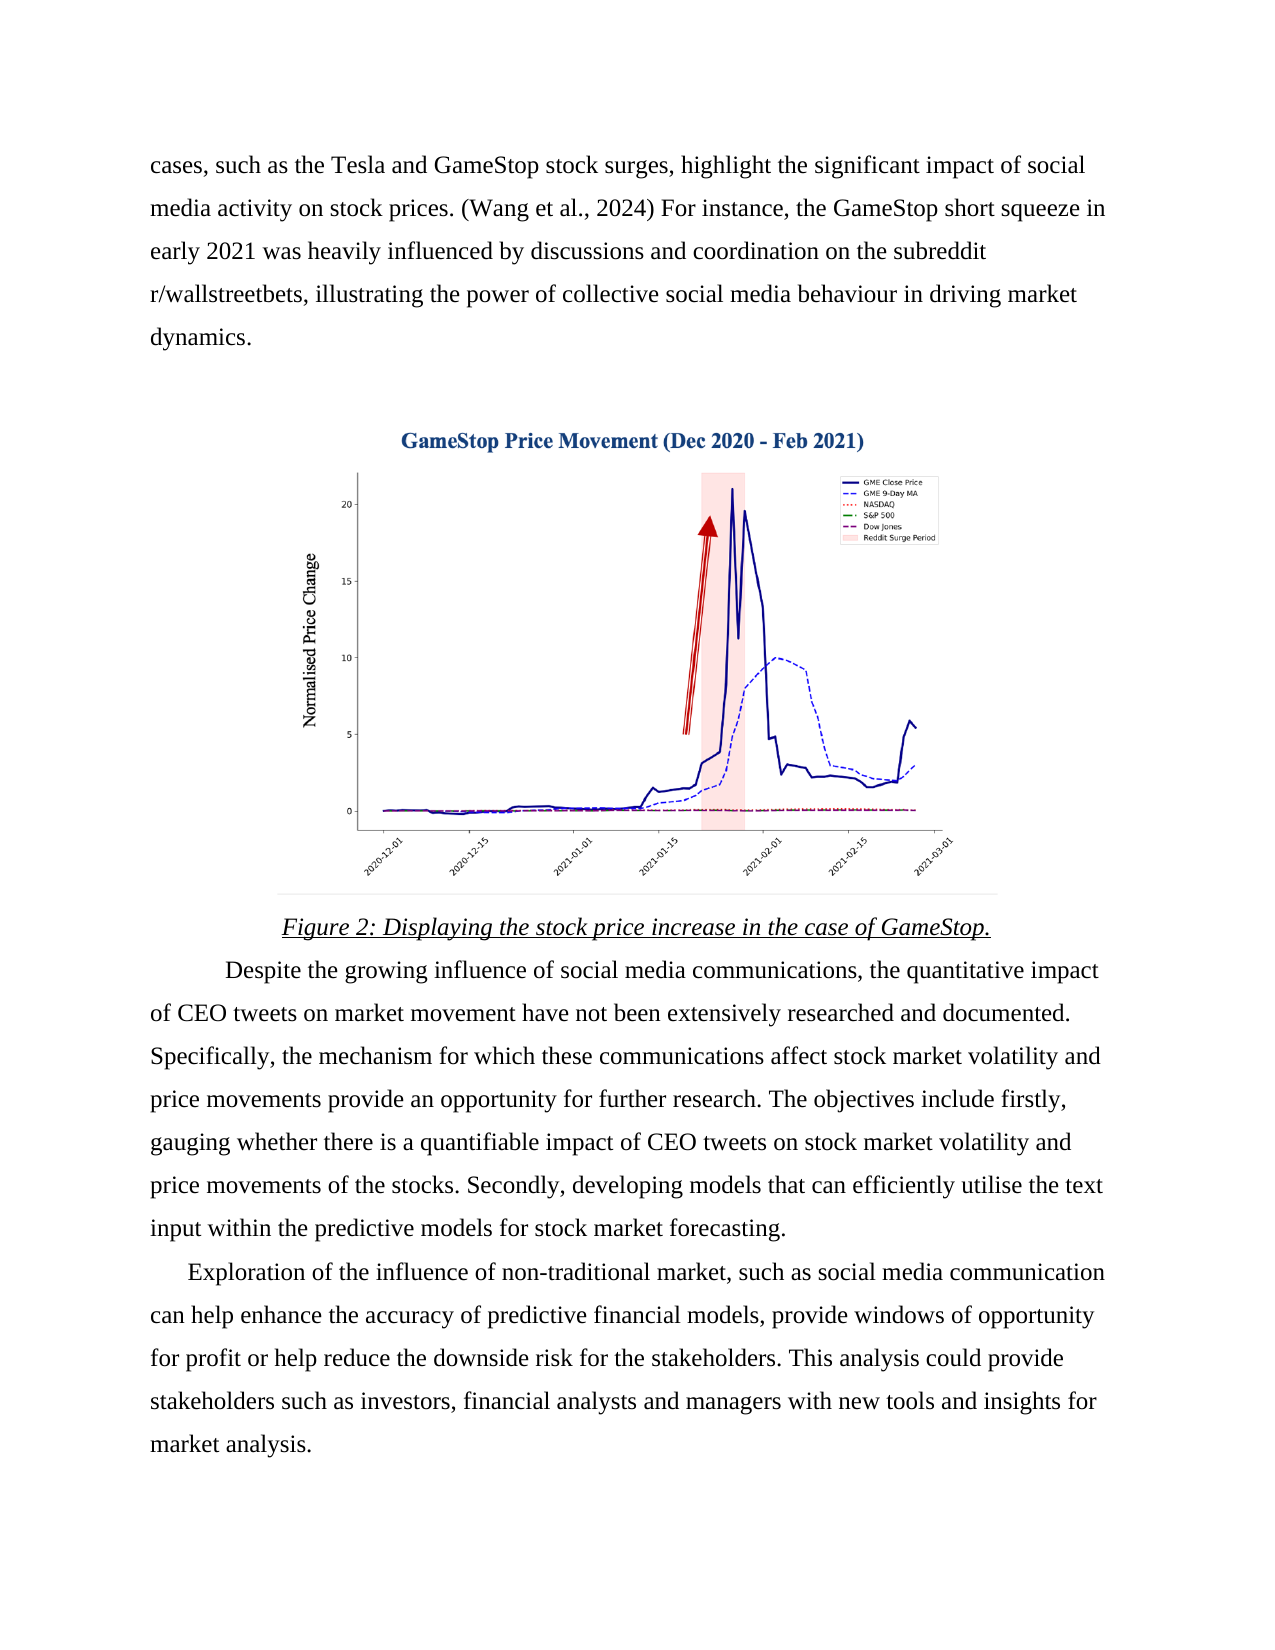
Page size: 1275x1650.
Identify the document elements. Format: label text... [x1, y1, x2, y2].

text Despite the growing influence of social media communications, the quantitative impact of CEO tweets on market movement have not been extensively researched and documented. Specifically, the mechanism for which these communications affect stock market volatility and price movements provide an opportunity for further research. The objectives include firstly, gauging whether there is a quantifiable impact of CEO tweets on stock market volatility and price movements of the stocks. Secondly, developing models that can efficiently utilise the text input within the predictive models for stock market forecasting. [150, 955, 1125, 1242]
text Figure 2: Displaying the stock price increase in the case of GameStop. [150, 912, 1125, 940]
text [150, 150, 1125, 351]
picture [277, 408, 998, 895]
text Exploration of the influence of non-traditional market, such as social media communication can help enhance the accuracy of predictive financial models, provide windows of opportunity for profit or help reduce the downside risk for the stakeholders. This analysis could provide stakeholders such as investors, financial analysts and managers with new tools and insights for market analysis. [150, 1257, 1125, 1458]
